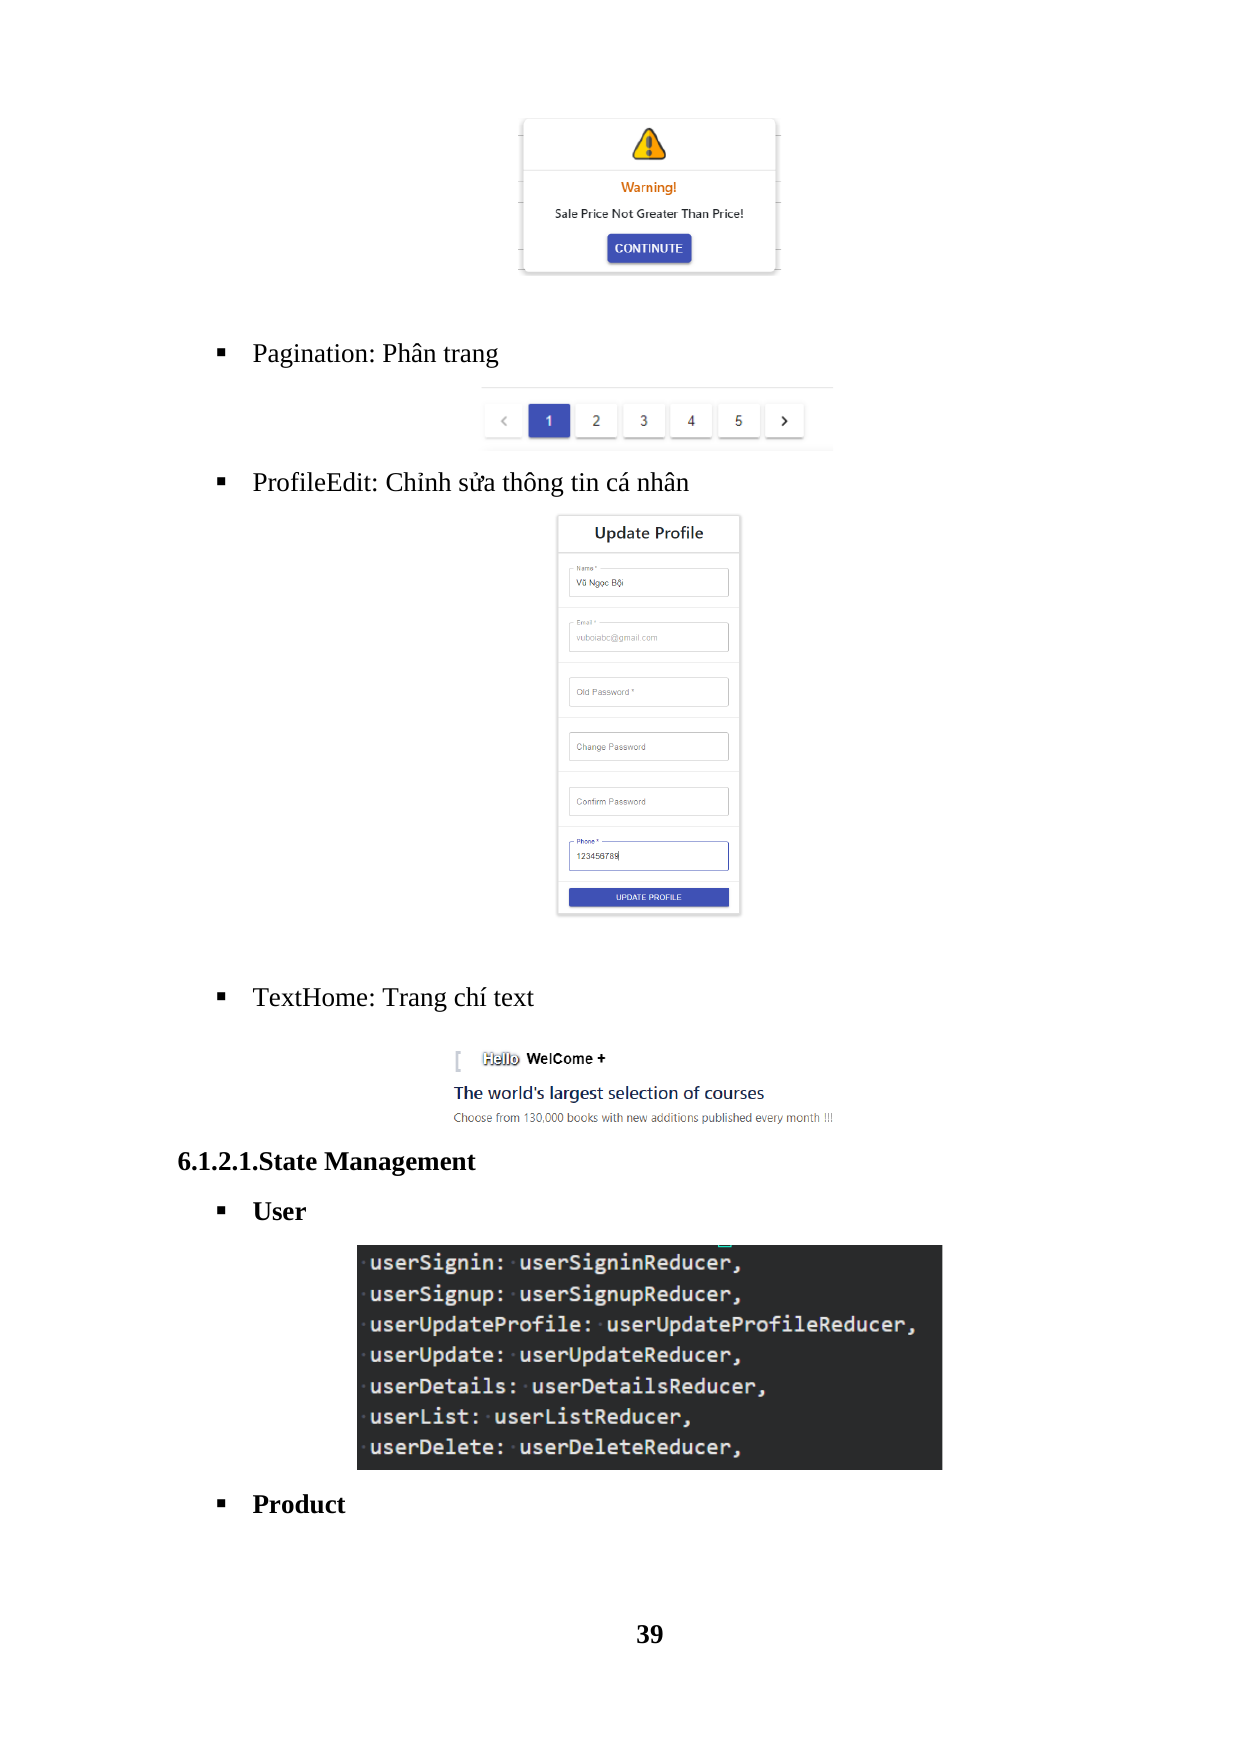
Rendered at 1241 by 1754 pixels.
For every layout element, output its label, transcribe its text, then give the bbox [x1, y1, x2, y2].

picture [357, 1245, 943, 1470]
list ProfileEdit: Chỉnh sửa thông tin cá nhân [215, 466, 1122, 498]
list Pagination: Phân trang [215, 337, 1122, 369]
list User [215, 1195, 1122, 1226]
picture [466, 384, 834, 451]
list Product [215, 1489, 1122, 1520]
text 6.1.2.1.State Management [177, 1145, 1122, 1176]
list TextHome: Trang chí text [215, 981, 1122, 1012]
picture [554, 513, 745, 919]
picture [424, 1028, 875, 1130]
picture [518, 118, 782, 276]
